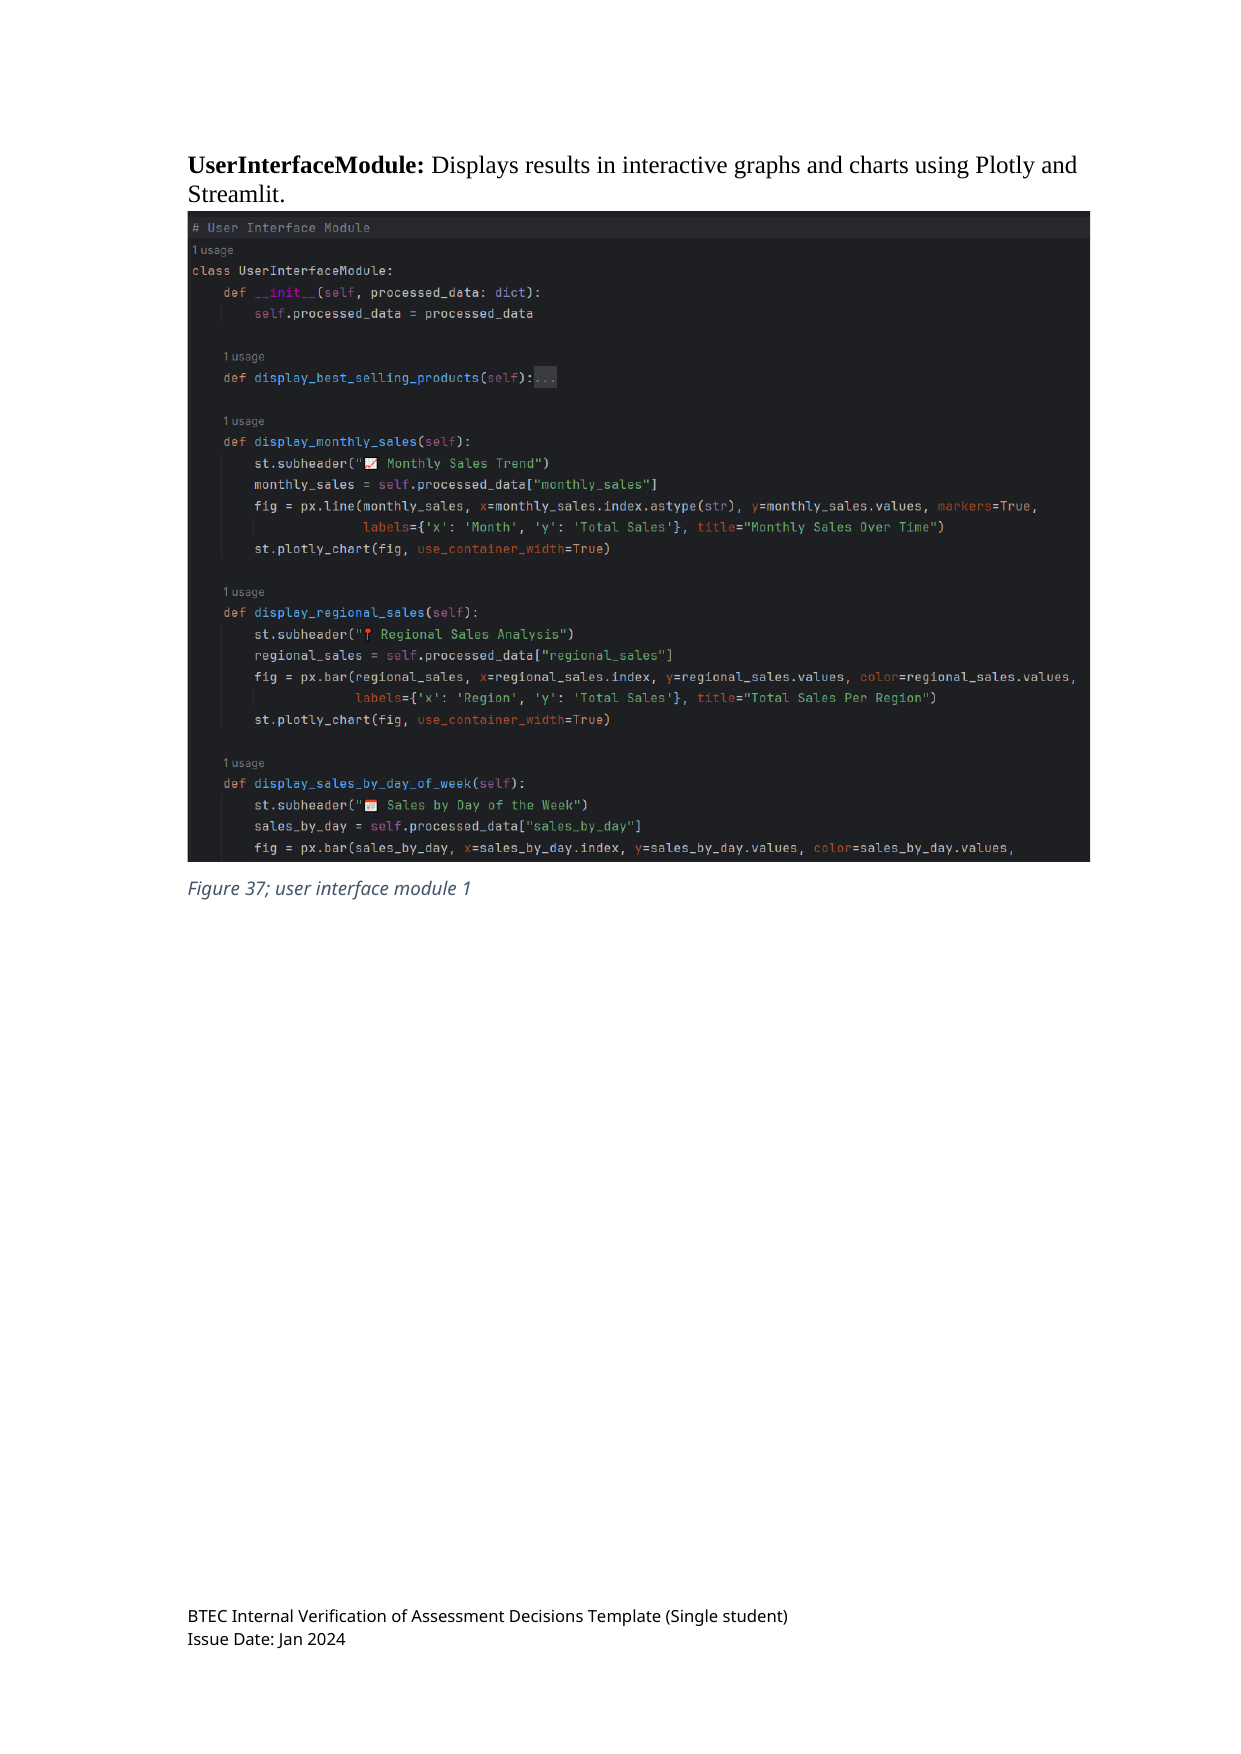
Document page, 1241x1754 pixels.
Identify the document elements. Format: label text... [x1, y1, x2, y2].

subtitle UserInterfaceModule: Displays results in interactive graphs and charts using Plotly and Streamlit. [187, 150, 1090, 207]
picture [187, 211, 1091, 862]
